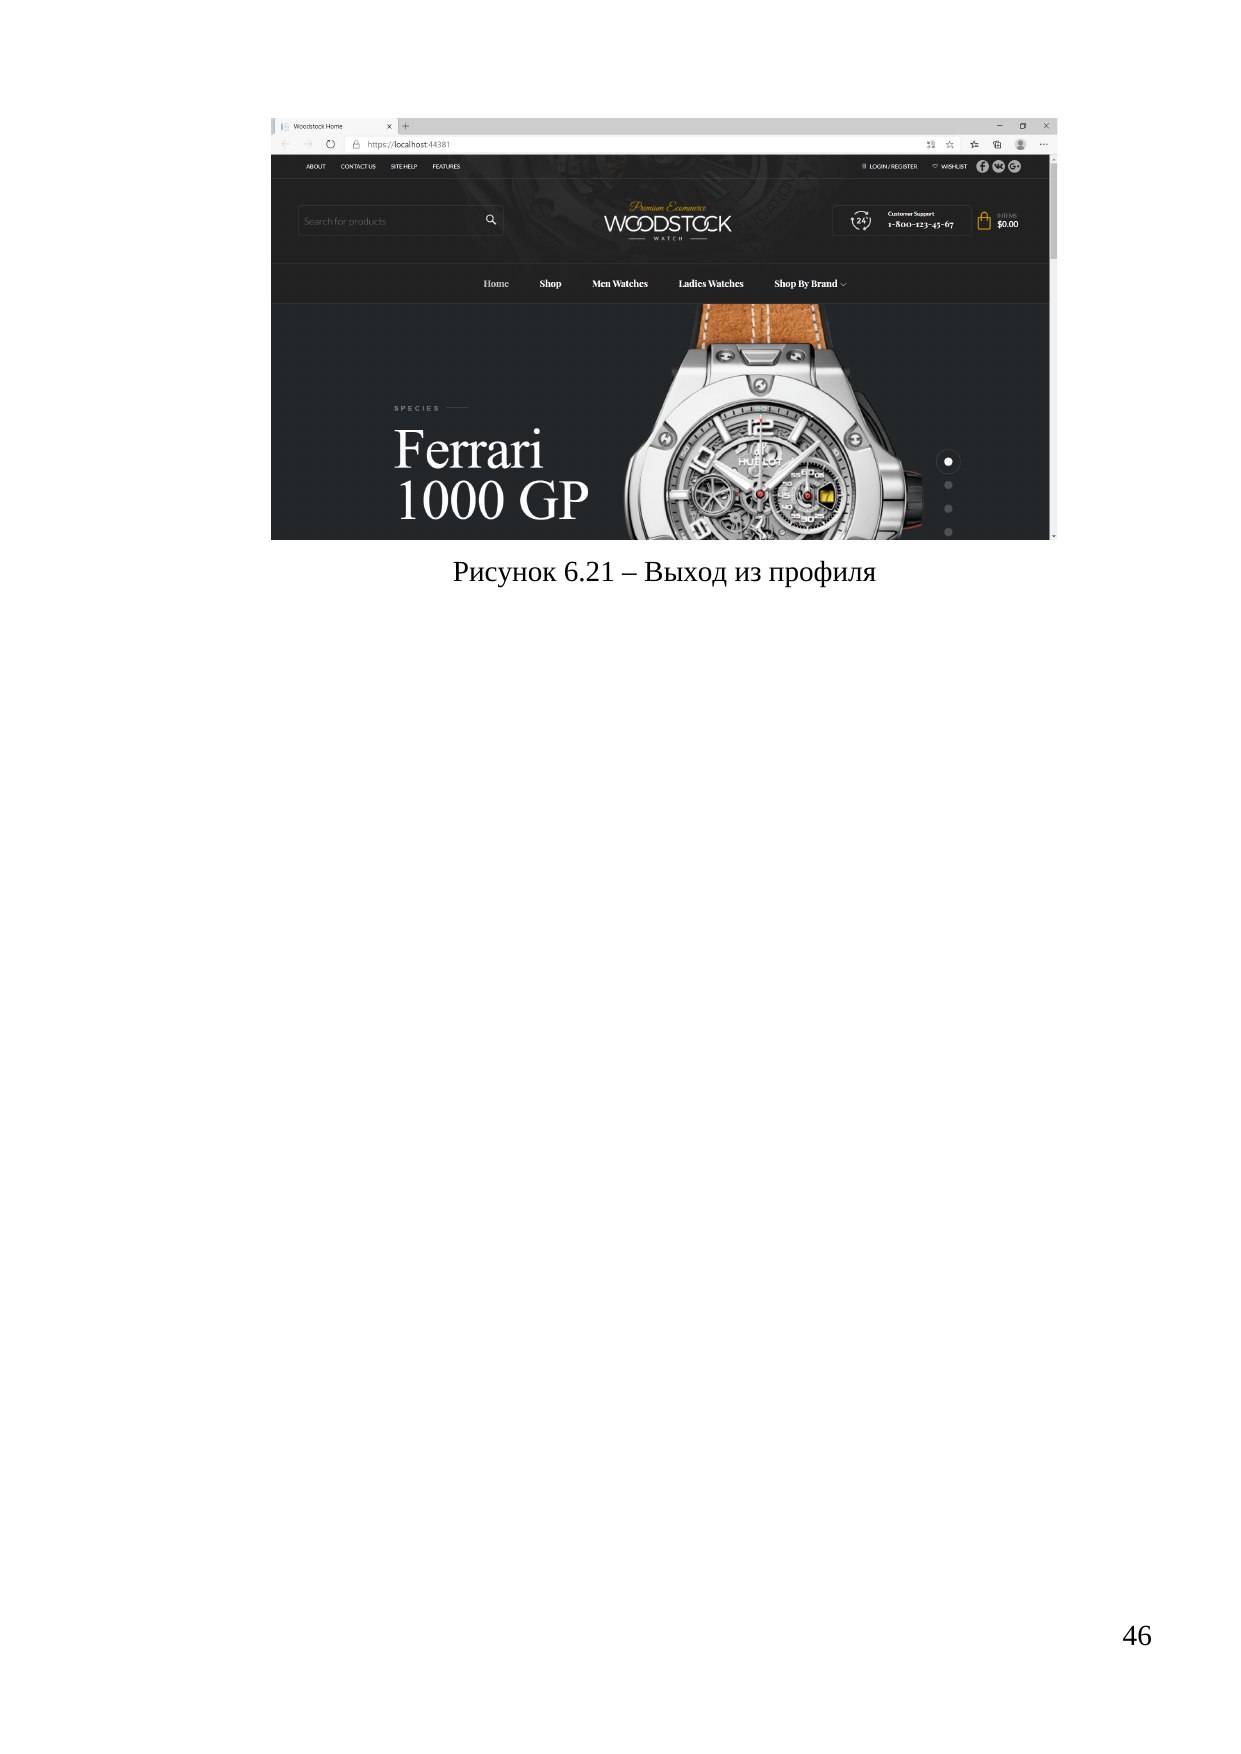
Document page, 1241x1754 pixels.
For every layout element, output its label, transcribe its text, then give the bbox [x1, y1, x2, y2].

picture [271, 118, 1058, 540]
list Рисунок 6.21 – Выход из профиля [177, 554, 1152, 587]
